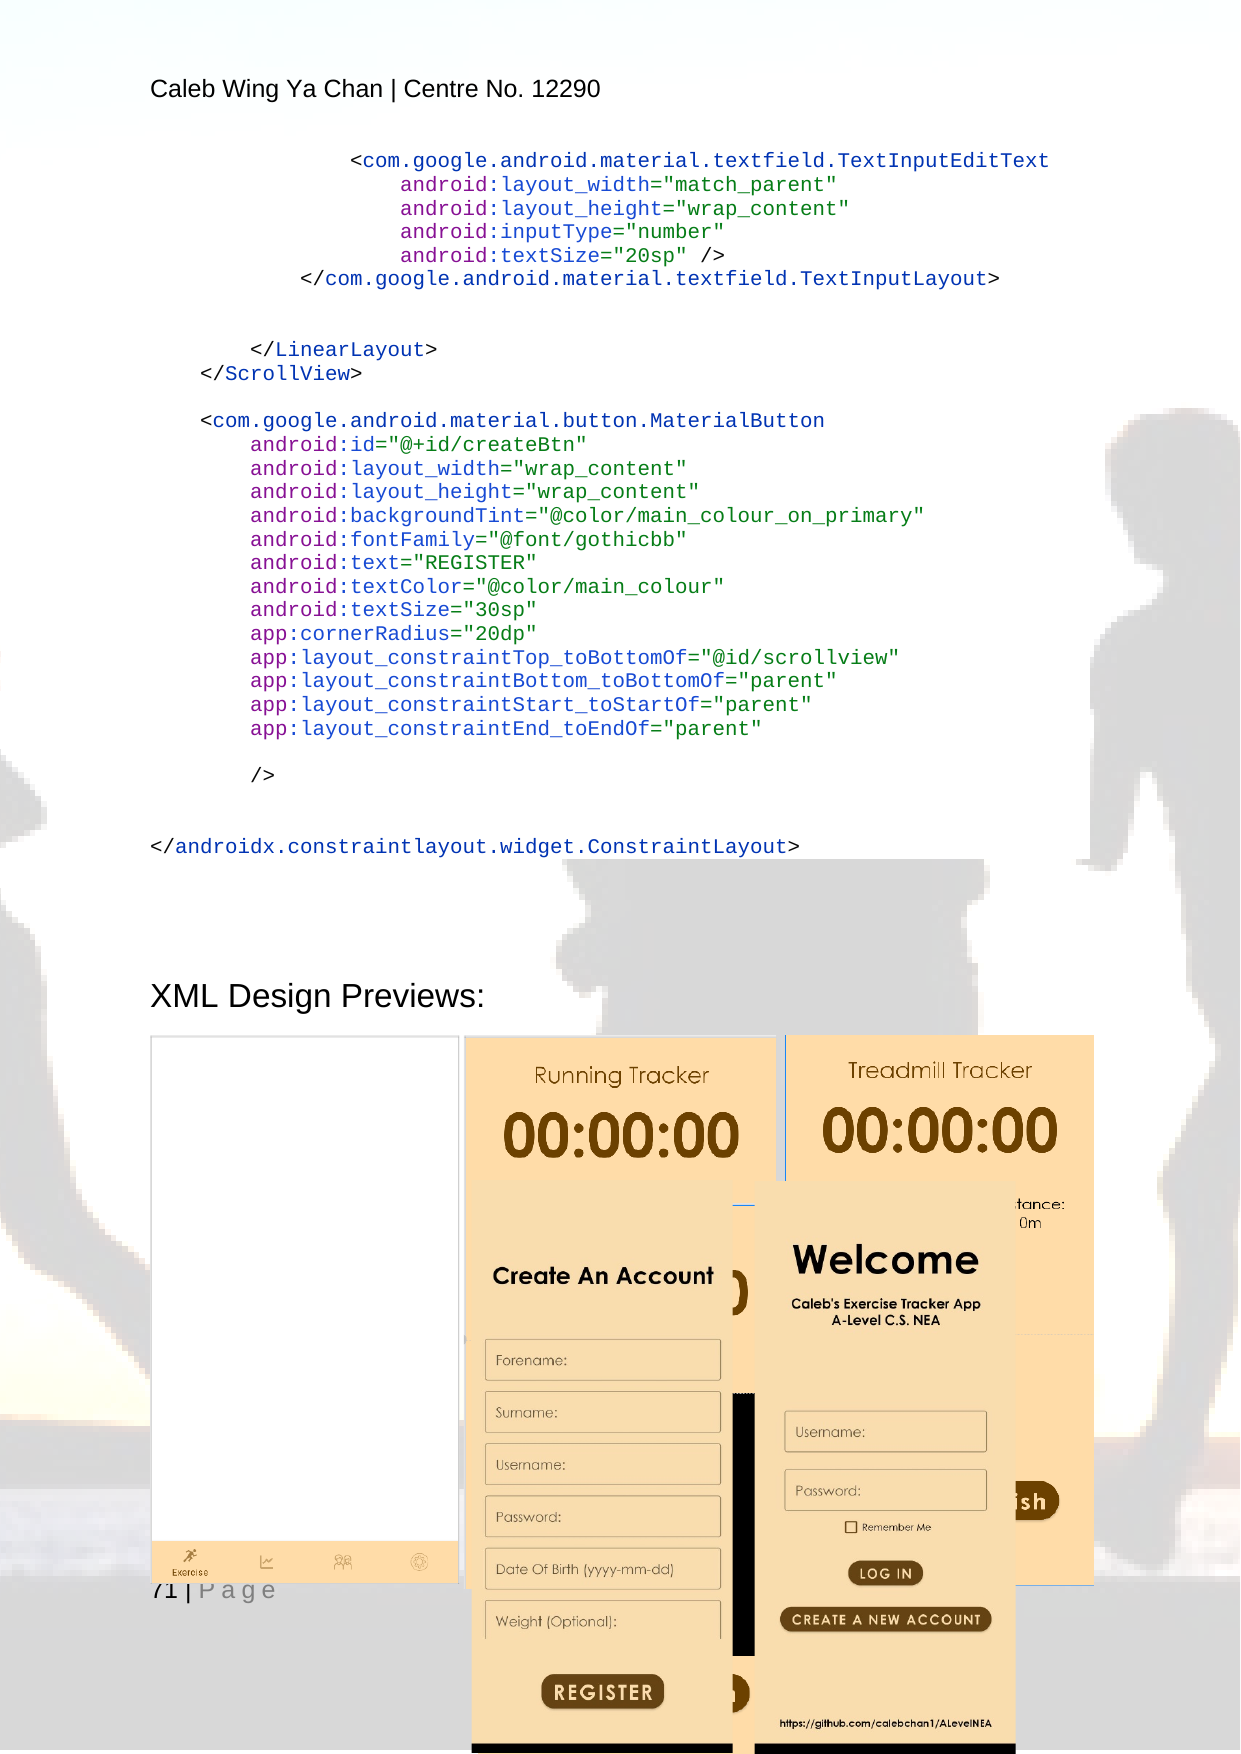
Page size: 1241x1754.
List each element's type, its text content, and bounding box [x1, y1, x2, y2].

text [150, 150, 1090, 859]
picture [150, 1035, 460, 1584]
text XML Design Previews: [150, 976, 1090, 1014]
picture [463, 1035, 1094, 1754]
